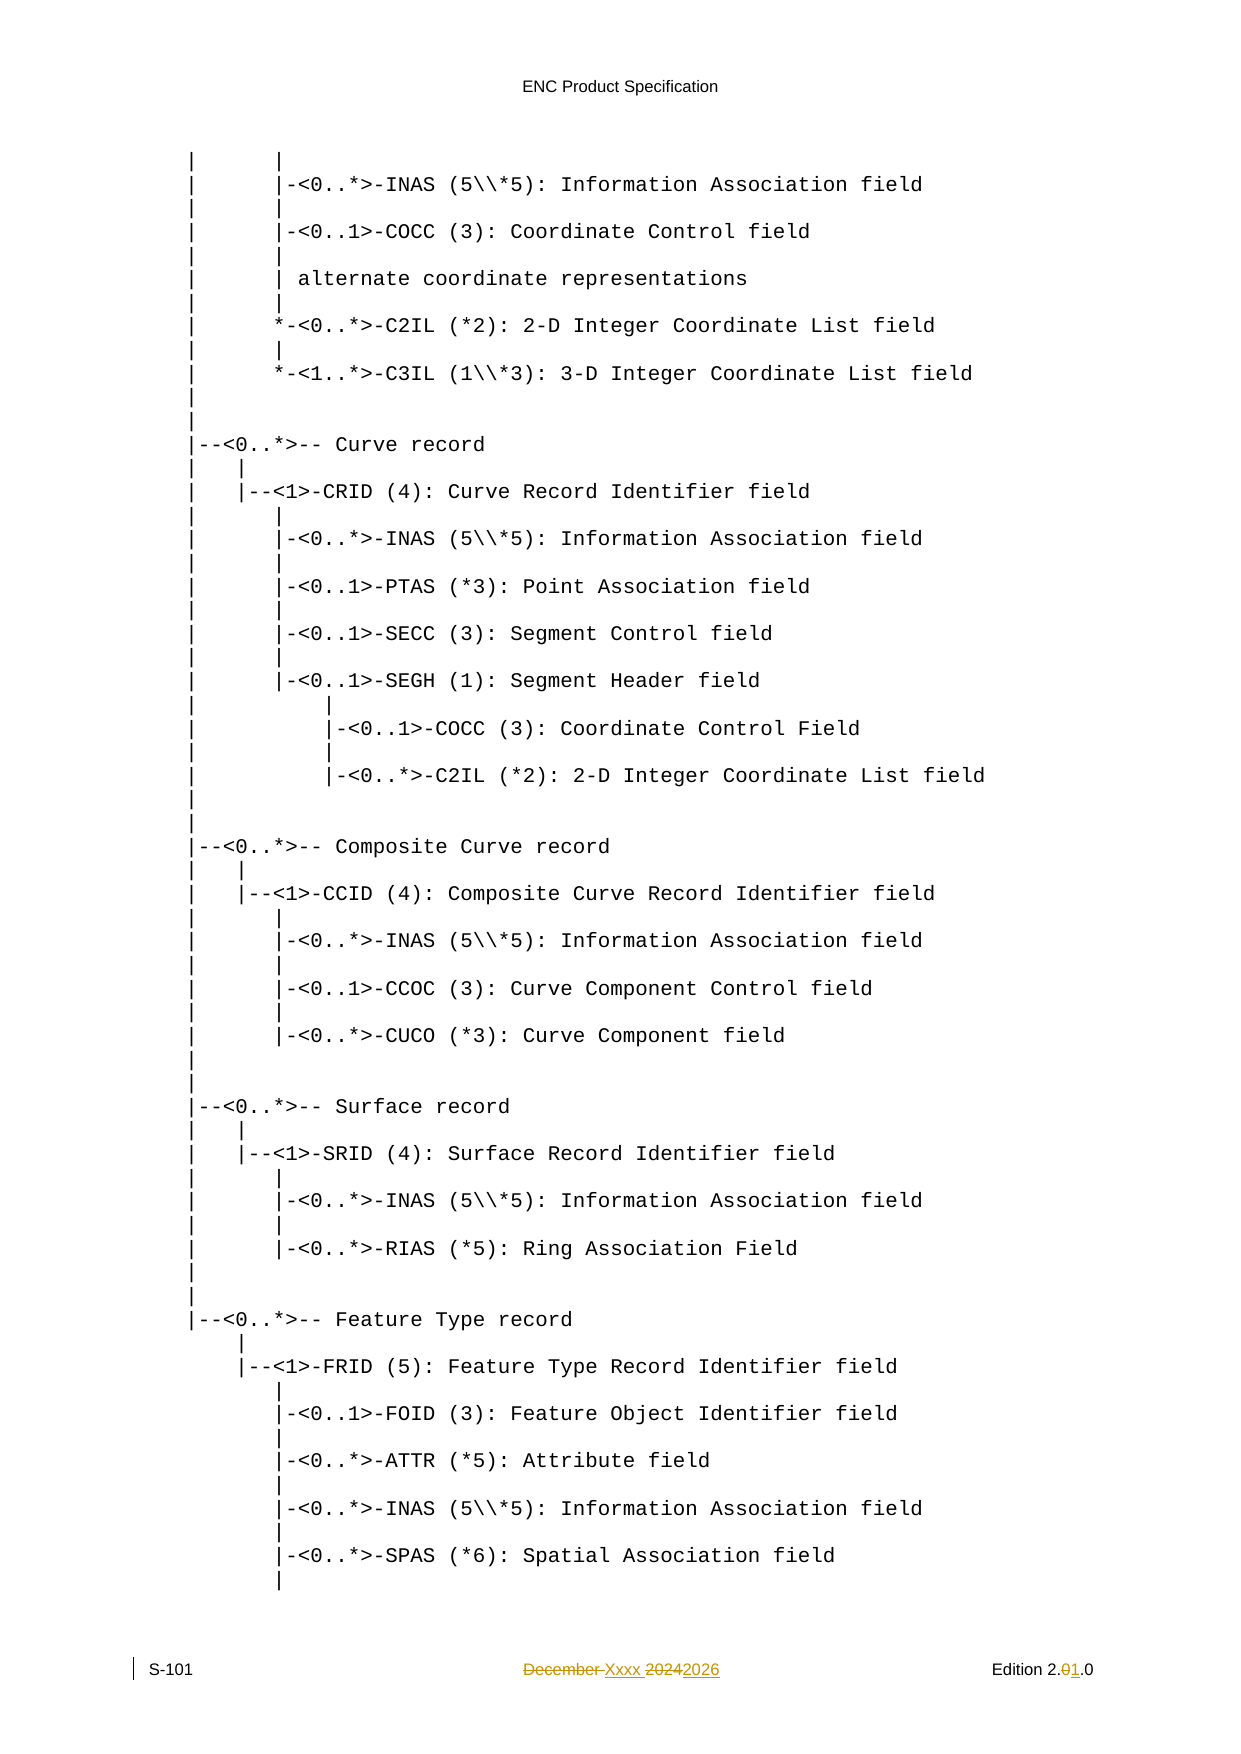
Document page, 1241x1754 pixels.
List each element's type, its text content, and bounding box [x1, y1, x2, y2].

text |-<0..*>-INAS (5\\*5): Information Association field [148, 1498, 1094, 1521]
text | [148, 1048, 1094, 1072]
text | | [148, 552, 1094, 576]
text | | alternate coordinate representations [148, 268, 1094, 292]
text | | [148, 244, 1094, 268]
text | |-<0..1>-COCC (3): Coordinate Control Field [148, 717, 1094, 741]
text | [148, 410, 1094, 434]
text | [148, 812, 1094, 836]
text | | [148, 457, 1094, 481]
text | |-<0..1>-SECC (3): Segment Control field [148, 623, 1094, 647]
text | |-<0..*>-INAS (5\\*5): Information Association field [148, 1190, 1094, 1214]
text | [148, 1261, 1094, 1285]
text | |-<0..*>-CUCO (*3): Curve Component field [148, 1025, 1094, 1048]
text | | [148, 197, 1094, 221]
text |--<0..*>-- Curve record [148, 434, 1094, 457]
text | [148, 788, 1094, 812]
text | |-<0..*>-INAS (5\\*5): Information Association field [148, 528, 1094, 552]
text | | [148, 339, 1094, 363]
text | [148, 1521, 1094, 1545]
text | | [148, 599, 1094, 623]
text | |--<1>-CRID (4): Curve Record Identifier field [148, 481, 1094, 505]
text | |--<1>-CCID (4): Composite Curve Record Identifier field [148, 883, 1094, 907]
text | | [148, 1001, 1094, 1025]
text | | [148, 1119, 1094, 1143]
text | |-<0..1>-SEGH (1): Segment Header field [148, 670, 1094, 694]
text | |-<0..1>-CCOC (3): Curve Component Control field [148, 978, 1094, 1001]
text | |-<0..*>-RIAS (*5): Ring Association Field [148, 1238, 1094, 1261]
text | |-<0..1>-COCC (3): Coordinate Control field [148, 221, 1094, 244]
text | [148, 1332, 1094, 1356]
text | |-<0..1>-PTAS (*3): Point Association field [148, 576, 1094, 599]
text |--<0..*>-- Surface record [148, 1096, 1094, 1119]
text |-<0..*>-SPAS (*6): Spatial Association field [148, 1545, 1094, 1569]
text |--<0..*>-- Feature Type record [148, 1309, 1094, 1332]
text | | [148, 954, 1094, 978]
text | *-<0..*>-C2IL (*2): 2-D Integer Coordinate List field [148, 316, 1094, 339]
text | | [148, 292, 1094, 316]
text |--<1>-FRID (5): Feature Type Record Identifier field [148, 1356, 1094, 1379]
text | [148, 1569, 1094, 1592]
text | [148, 1379, 1094, 1403]
text | | [148, 1214, 1094, 1238]
text | | [148, 150, 1094, 174]
text | [148, 386, 1094, 410]
text | | [148, 1167, 1094, 1190]
text |-<0..1>-FOID (3): Feature Object Identifier field [148, 1403, 1094, 1427]
text | *-<1..*>-C3IL (1\\*3): 3-D Integer Coordinate List field [148, 363, 1094, 386]
text | |--<1>-SRID (4): Surface Record Identifier field [148, 1143, 1094, 1167]
text | | [148, 647, 1094, 670]
text | |-<0..*>-INAS (5\\*5): Information Association field [148, 930, 1094, 954]
text | | [148, 741, 1094, 765]
text | | [148, 907, 1094, 930]
text | |-<0..*>-INAS (5\\*5): Information Association field [148, 174, 1094, 197]
text | [148, 1285, 1094, 1309]
text | [148, 1072, 1094, 1096]
text |-<0..*>-ATTR (*5): Attribute field [148, 1451, 1094, 1474]
text | [148, 1427, 1094, 1451]
text | | [148, 505, 1094, 528]
text | | [148, 859, 1094, 883]
text |--<0..*>-- Composite Curve record [148, 836, 1094, 859]
text | |-<0..*>-C2IL (*2): 2-D Integer Coordinate List field [148, 765, 1094, 788]
text | [148, 1474, 1094, 1498]
text | | [148, 694, 1094, 717]
